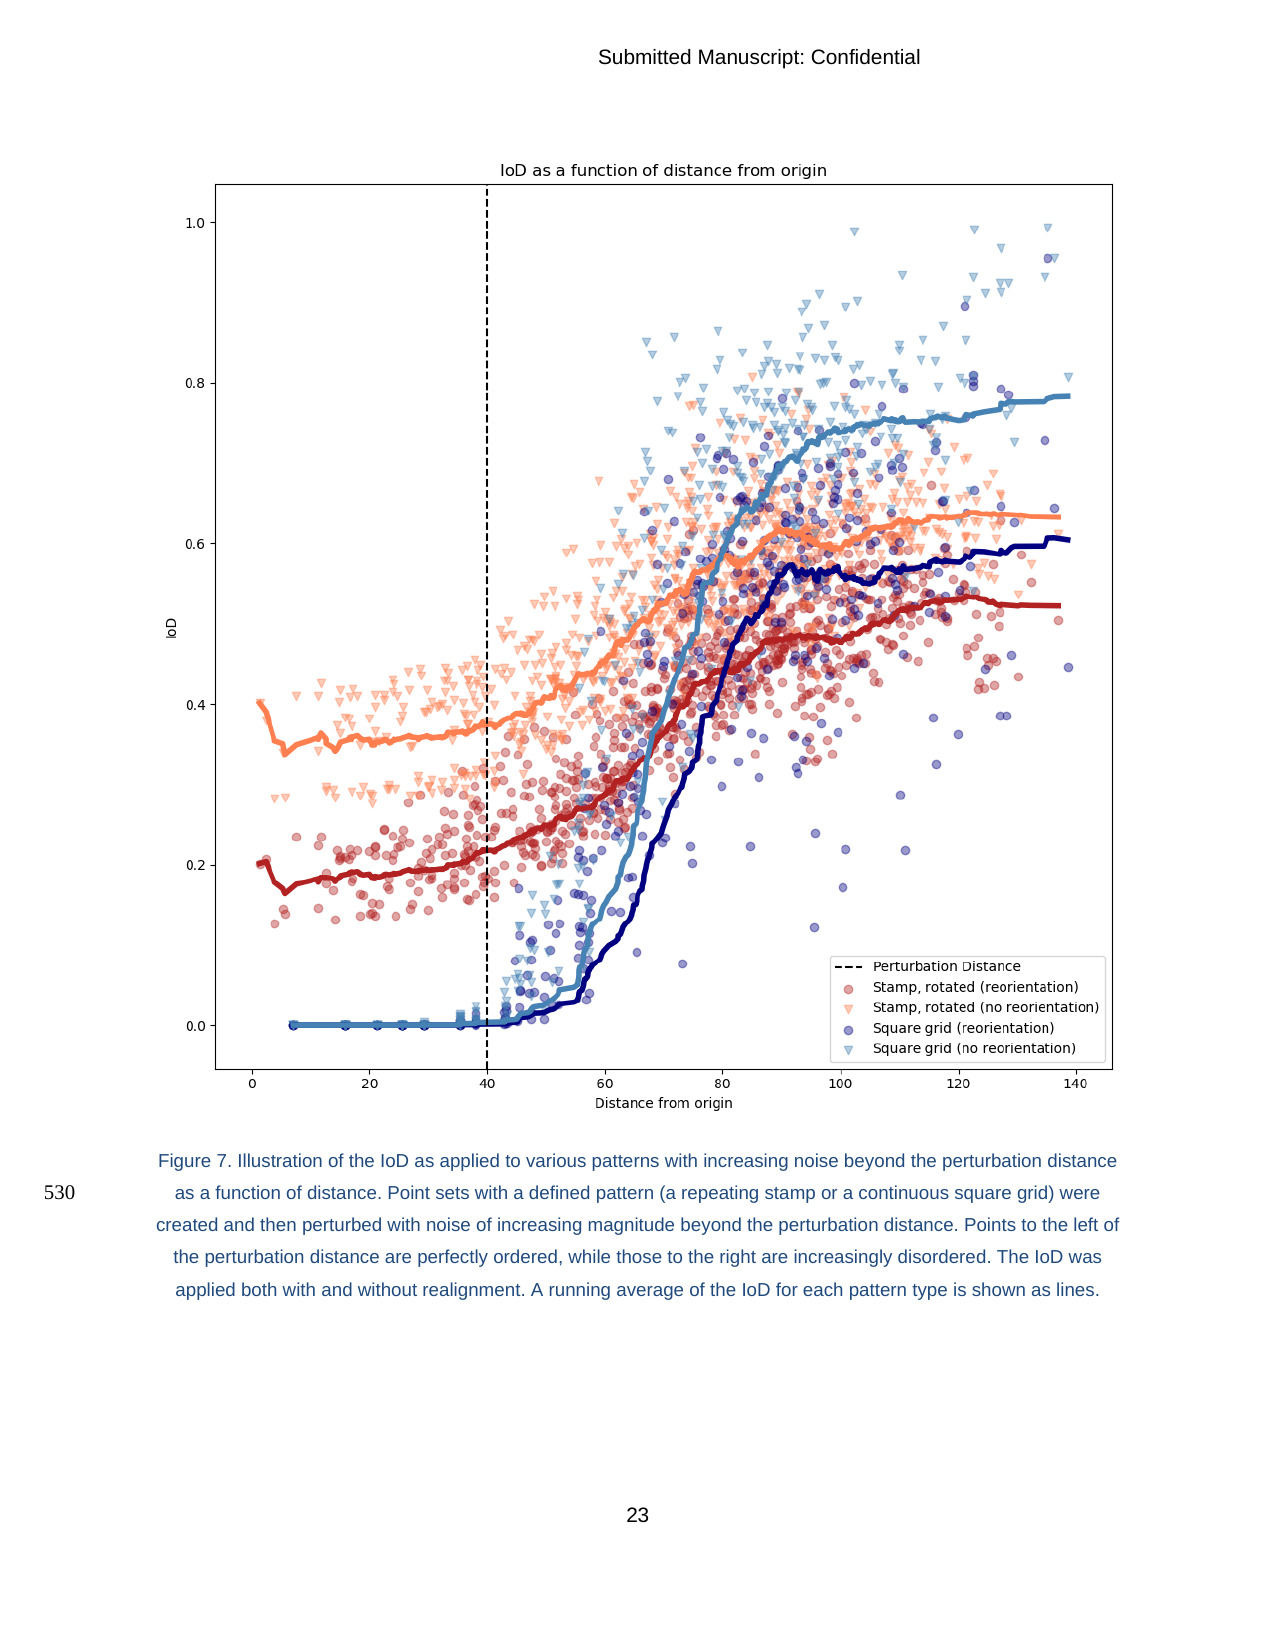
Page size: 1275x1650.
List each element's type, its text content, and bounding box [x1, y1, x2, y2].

picture [150, 150, 1125, 1125]
text Figure 7. Illustration of the IoD as applied to various patterns with increasing noise beyond the perturbation distance as a function of distance. Point sets with a defined pattern (a repeating stamp or a continuous square grid) were created and then perturbed with noise of increasing magnitude beyond the perturbation distance. Points to the left of the perturbation distance are perfectly ordered, while those to the right are increasingly disordered. The IoD was applied both with and without realignment. A running average of the IoD for each pattern type is shown as lines. [150, 1149, 1125, 1300]
